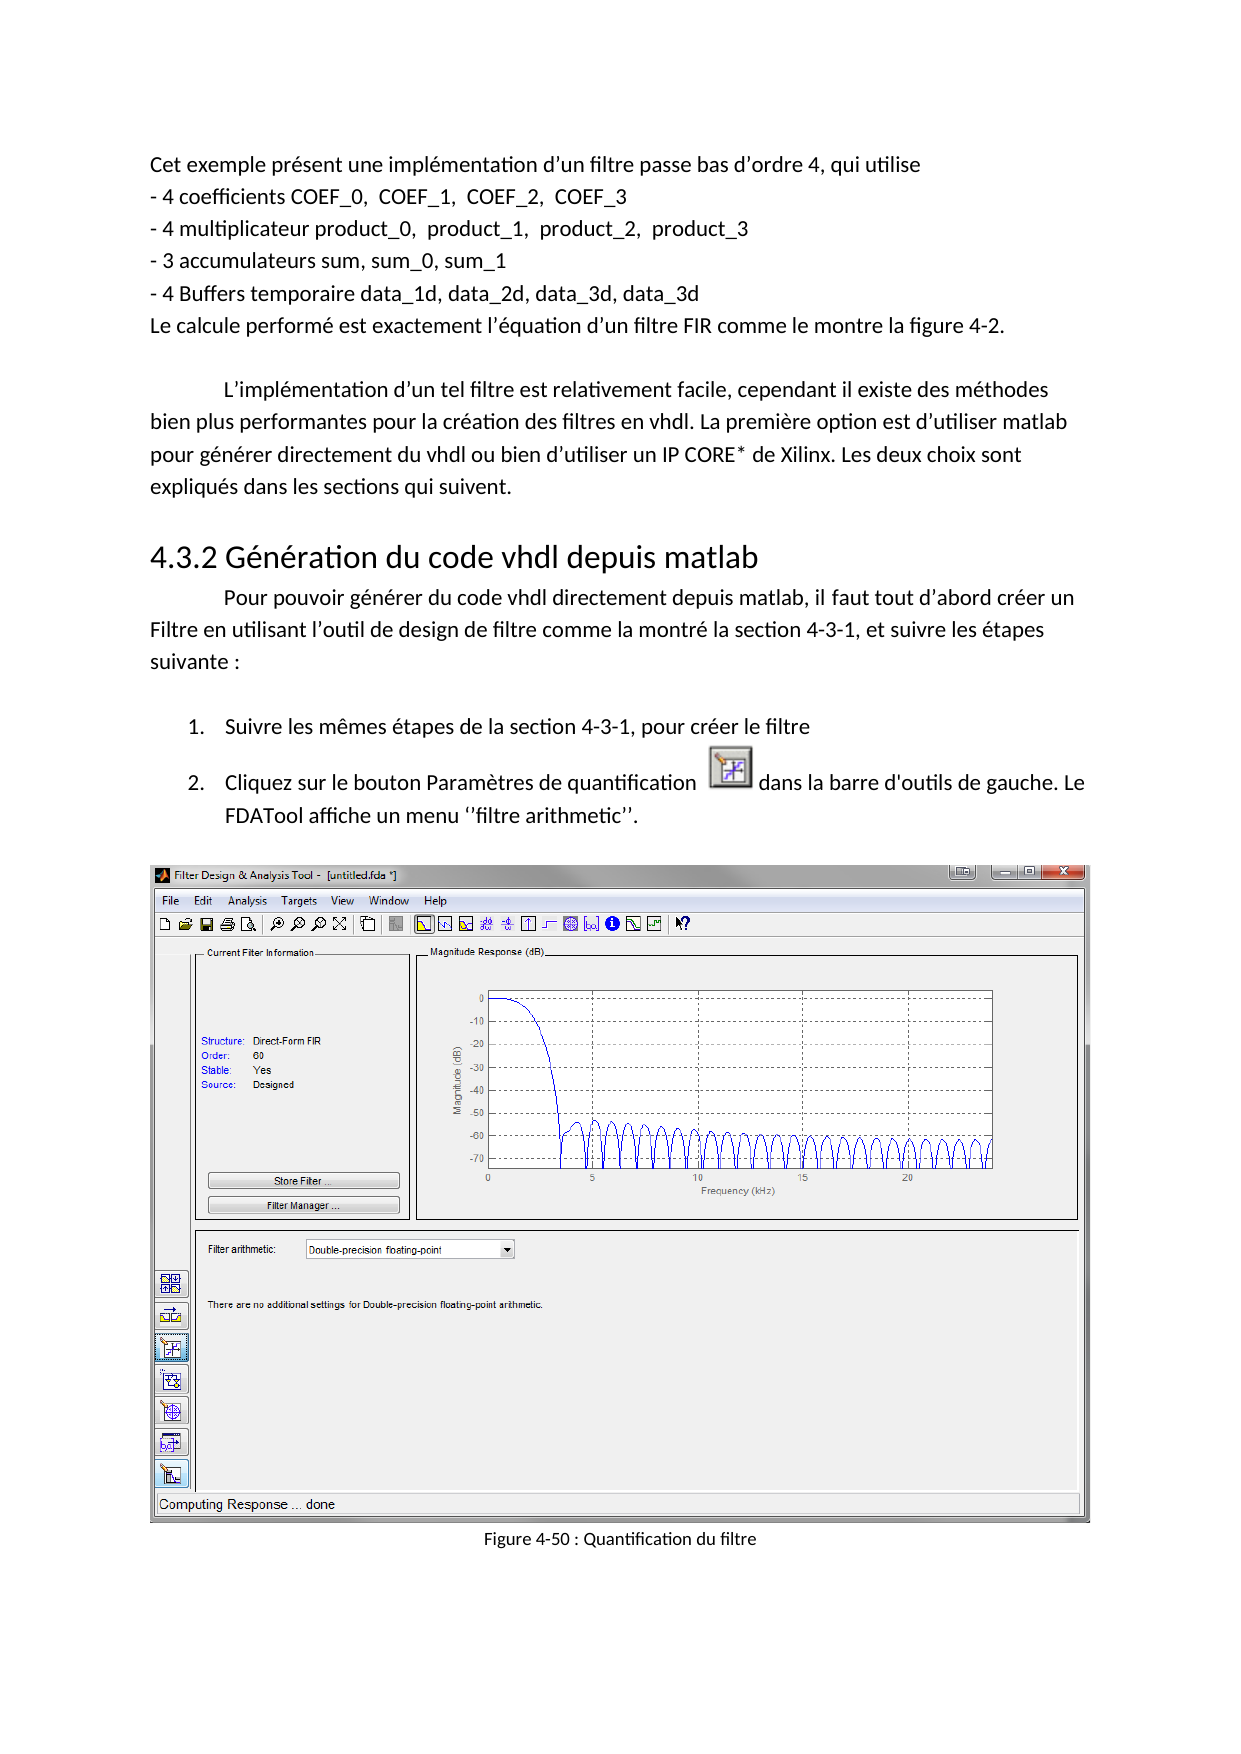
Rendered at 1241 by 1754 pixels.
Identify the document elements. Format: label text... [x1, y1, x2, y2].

text Cet exemple présent une implémentation d’un filtre passe bas d’ordre 4, qui utilise [150, 150, 1090, 178]
text Pour pouvoir générer du code vhdl directement depuis matlab, il faut tout d’abord créer un [224, 583, 1090, 611]
list Suivre les mêmes étapes de la section 4-3-1, pour créer le filtre [187, 712, 1090, 740]
subtitle Génération du code vhdl depuis matlab [150, 536, 1090, 577]
picture [150, 865, 1091, 1523]
text Le calcule performé est exactement l’équation d’un filtre FIR comme le montre la figure 4-2. [150, 311, 1090, 339]
text - 4 multiplicateur product_0, product_1, product_2, product_3 [150, 214, 1090, 242]
text - 4 coefficients COEF_0, COEF_1, COEF_2, COEF_3 [150, 182, 1090, 210]
text Filtre en utilisant l’outil de design de filtre comme la montré la section 4-3-1, et suivre les étapes suivante : [150, 615, 1090, 675]
text - 3 accumulateurs sum, sum_0, sum_1 [150, 247, 1090, 274]
text L’implémentation d’un tel filtre est relativement facile, cependant il existe des méthodes bien plus performantes pour la création des filtres en vhdl. La première option est d’utiliser matlab pour générer directement du vhdl ou bien d’utiliser un IP CORE* de Xilinx. Les deux choix sont expliqués dans les sections qui suivent. [150, 375, 1090, 500]
picture [707, 743, 754, 791]
list Cliquez sur le bouton Paramètres de quantification dans la barre d'outils de gauche. Le FDATool affiche un menu ‘’filtre arithmetic’’. [187, 744, 1090, 829]
text - 4 Buffers temporaire data_1d, data_2d, data_3d, data_3d [150, 279, 1090, 307]
